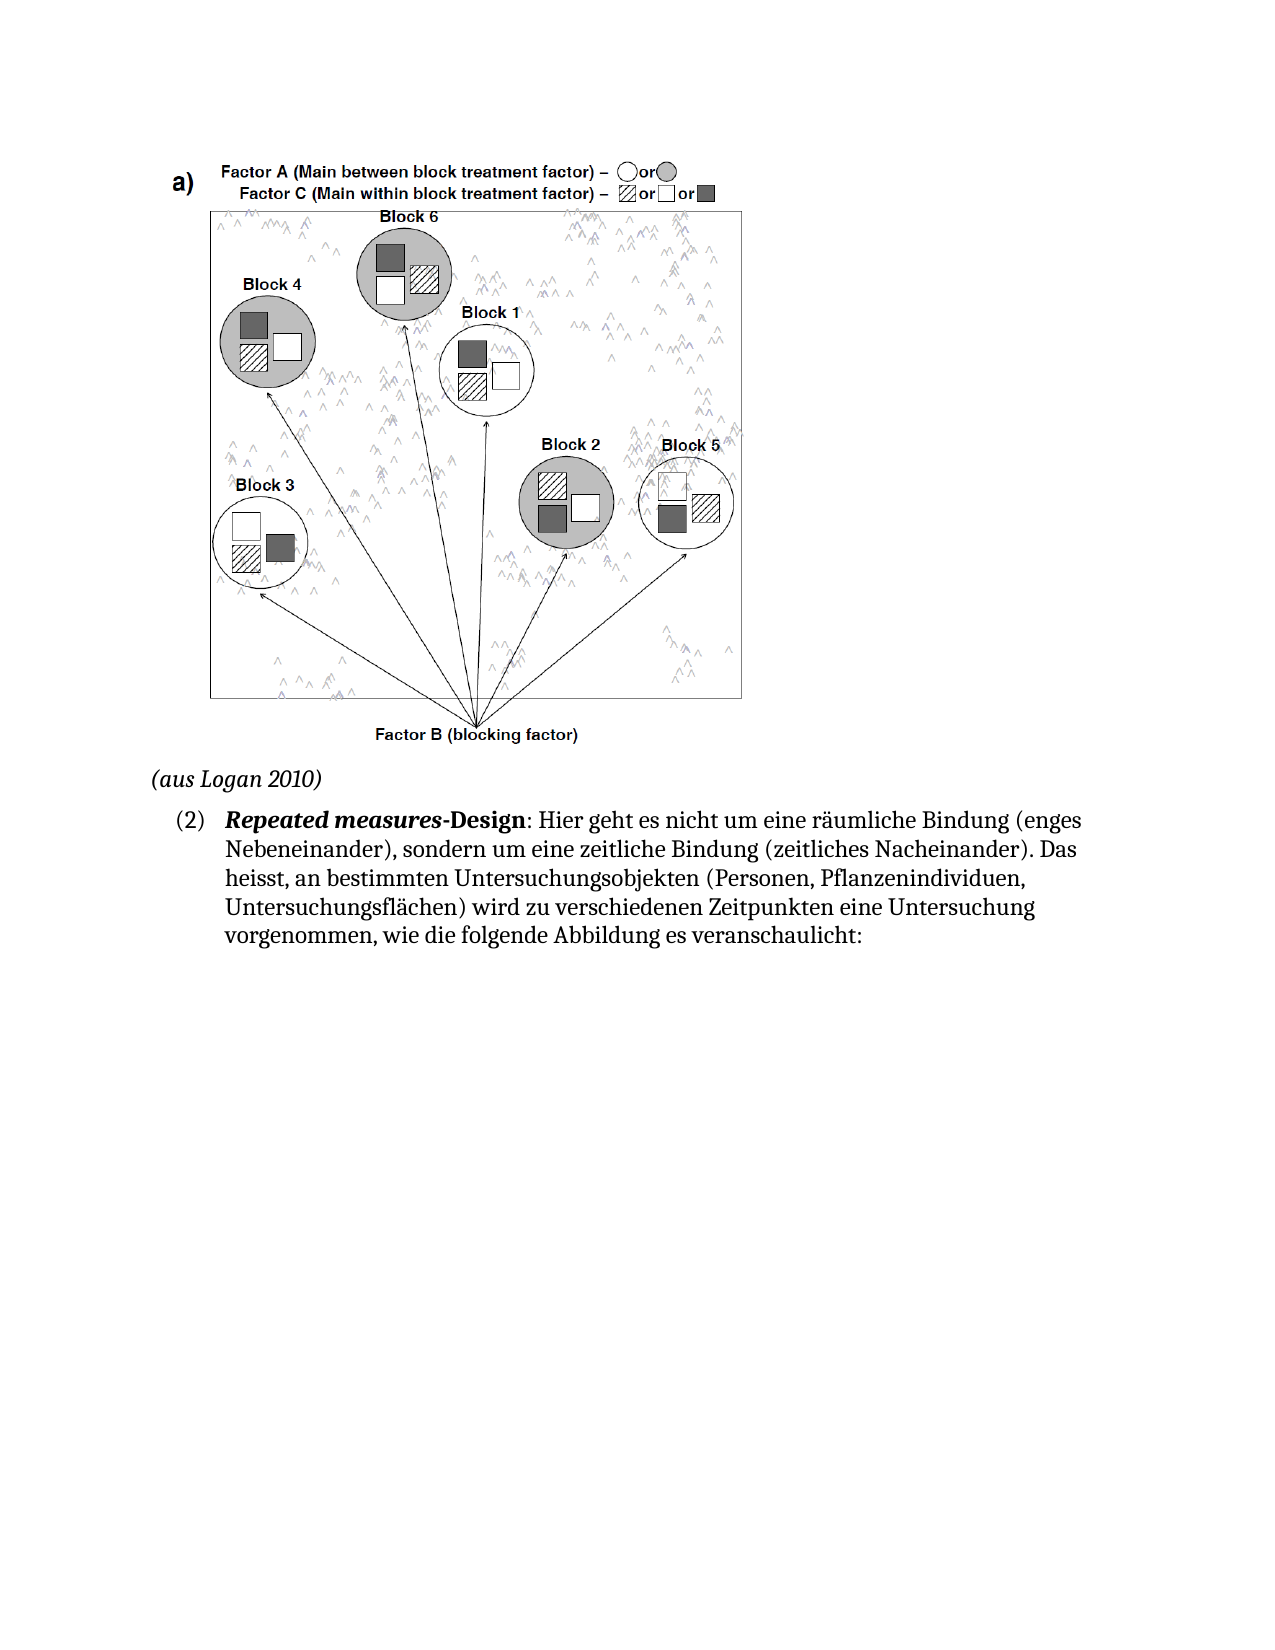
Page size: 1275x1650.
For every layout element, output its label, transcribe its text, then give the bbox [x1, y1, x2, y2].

text (aus Logan 2010) [150, 765, 1125, 794]
picture [168, 150, 754, 745]
list Repeated measures-Design: Hier geht es nicht um eine räumliche Bindung (enges Nebeneinander), sondern um eine zeitliche Bindung (zeitliches Nacheinander). Das heisst, an bestimmten Untersuchungsobjekten (Personen, Pflanzenindividuen, Untersuchungsflächen) wird zu verschiedenen Zeitpunkten eine Untersuchung vorgenommen, wie die folgende Abbildung es veranschaulicht: [175, 806, 1125, 950]
